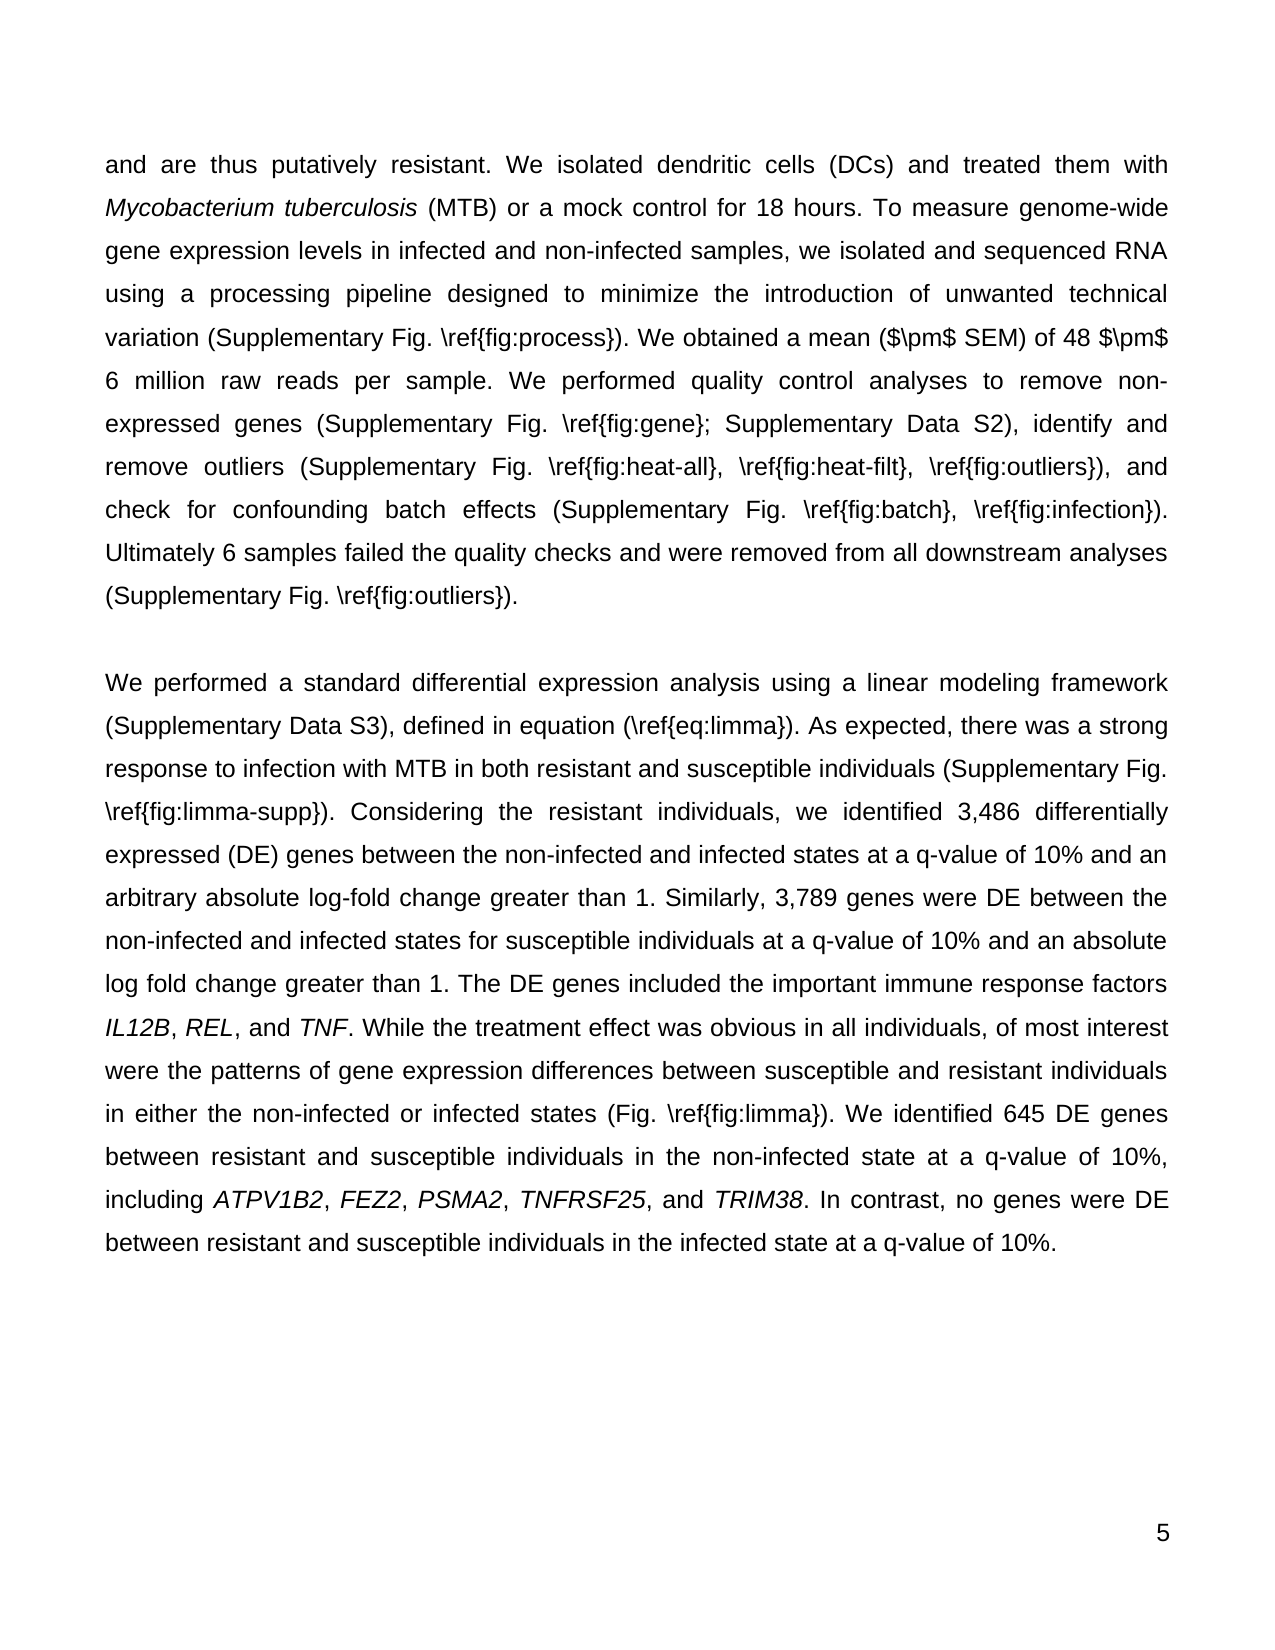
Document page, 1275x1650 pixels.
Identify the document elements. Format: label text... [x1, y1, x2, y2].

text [105, 150, 1170, 610]
text We performed a standard differential expression analysis using a linear modeling framework (Supplementary Data S3), defined in equation (\ref{eq:limma}). As expected, there was a strong response to infection with MTB in both resistant and susceptible individuals (Supplementary Fig. \ref{fig:limma-supp}). Considering the resistant individuals, we identified 3,486 differentially expressed (DE) genes between the non-infected and infected states at a q-value of 10% and an arbitrary absolute log-fold change greater than 1. Similarly, 3,789 genes were DE between the non-infected and infected states for susceptible individuals at a q-value of 10% and an absolute log fold change greater than 1. The DE genes included the important immune response factors IL12B, REL, and TNF. While the treatment effect was obvious in all individuals, of most interest were the patterns of gene expression differences between susceptible and resistant individuals in either the non-infected or infected states (Fig. \ref{fig:limma}). We identified 645 DE genes between resistant and susceptible individuals in the non-infected state at a q-value of 10%, including ATPV1B2, FEZ2, PSMA2, TNFRSF25, and TRIM38. In contrast, no genes were DE between resistant and susceptible individuals in the infected state at a q-value of 10%. [105, 667, 1170, 1257]
